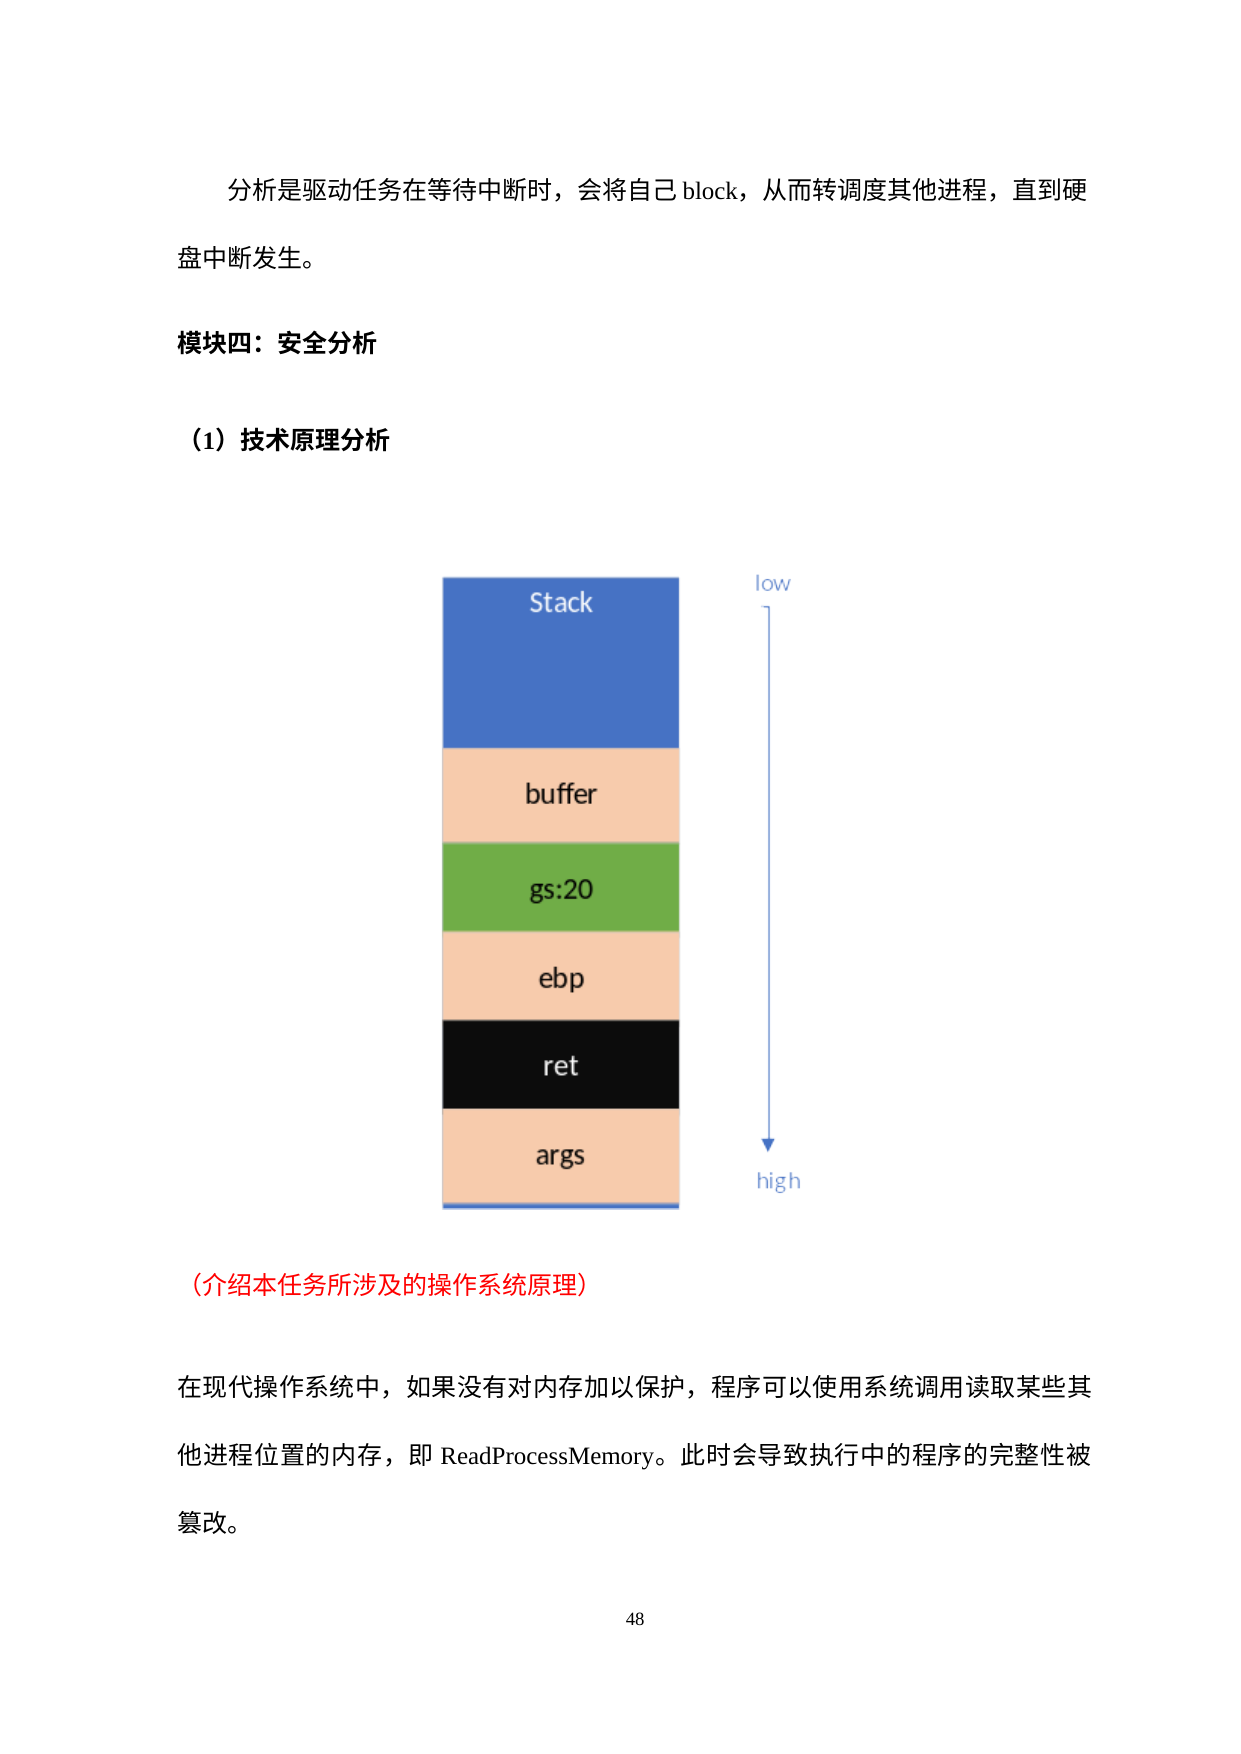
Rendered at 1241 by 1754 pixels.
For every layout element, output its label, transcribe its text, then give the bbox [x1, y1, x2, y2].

subtitle （1）技术原理分析 [177, 404, 1093, 472]
text 分析是驱动任务在等待中断时，会将自己block，从而转调度其他进程，直到硬盘中断发生。 [177, 154, 1093, 290]
text （介绍本任务所涉及的操作系统原理） [177, 502, 1093, 1317]
text 在现代操作系统中，如果没有对内存加以保护，程序可以使用系统调用读取某些其他进程位置的内存，即ReadProcessMemory。此时会导致执行中的程序的完整性被篡改。 [177, 1351, 1093, 1555]
subtitle 模块四：安全分析 [177, 307, 1093, 375]
